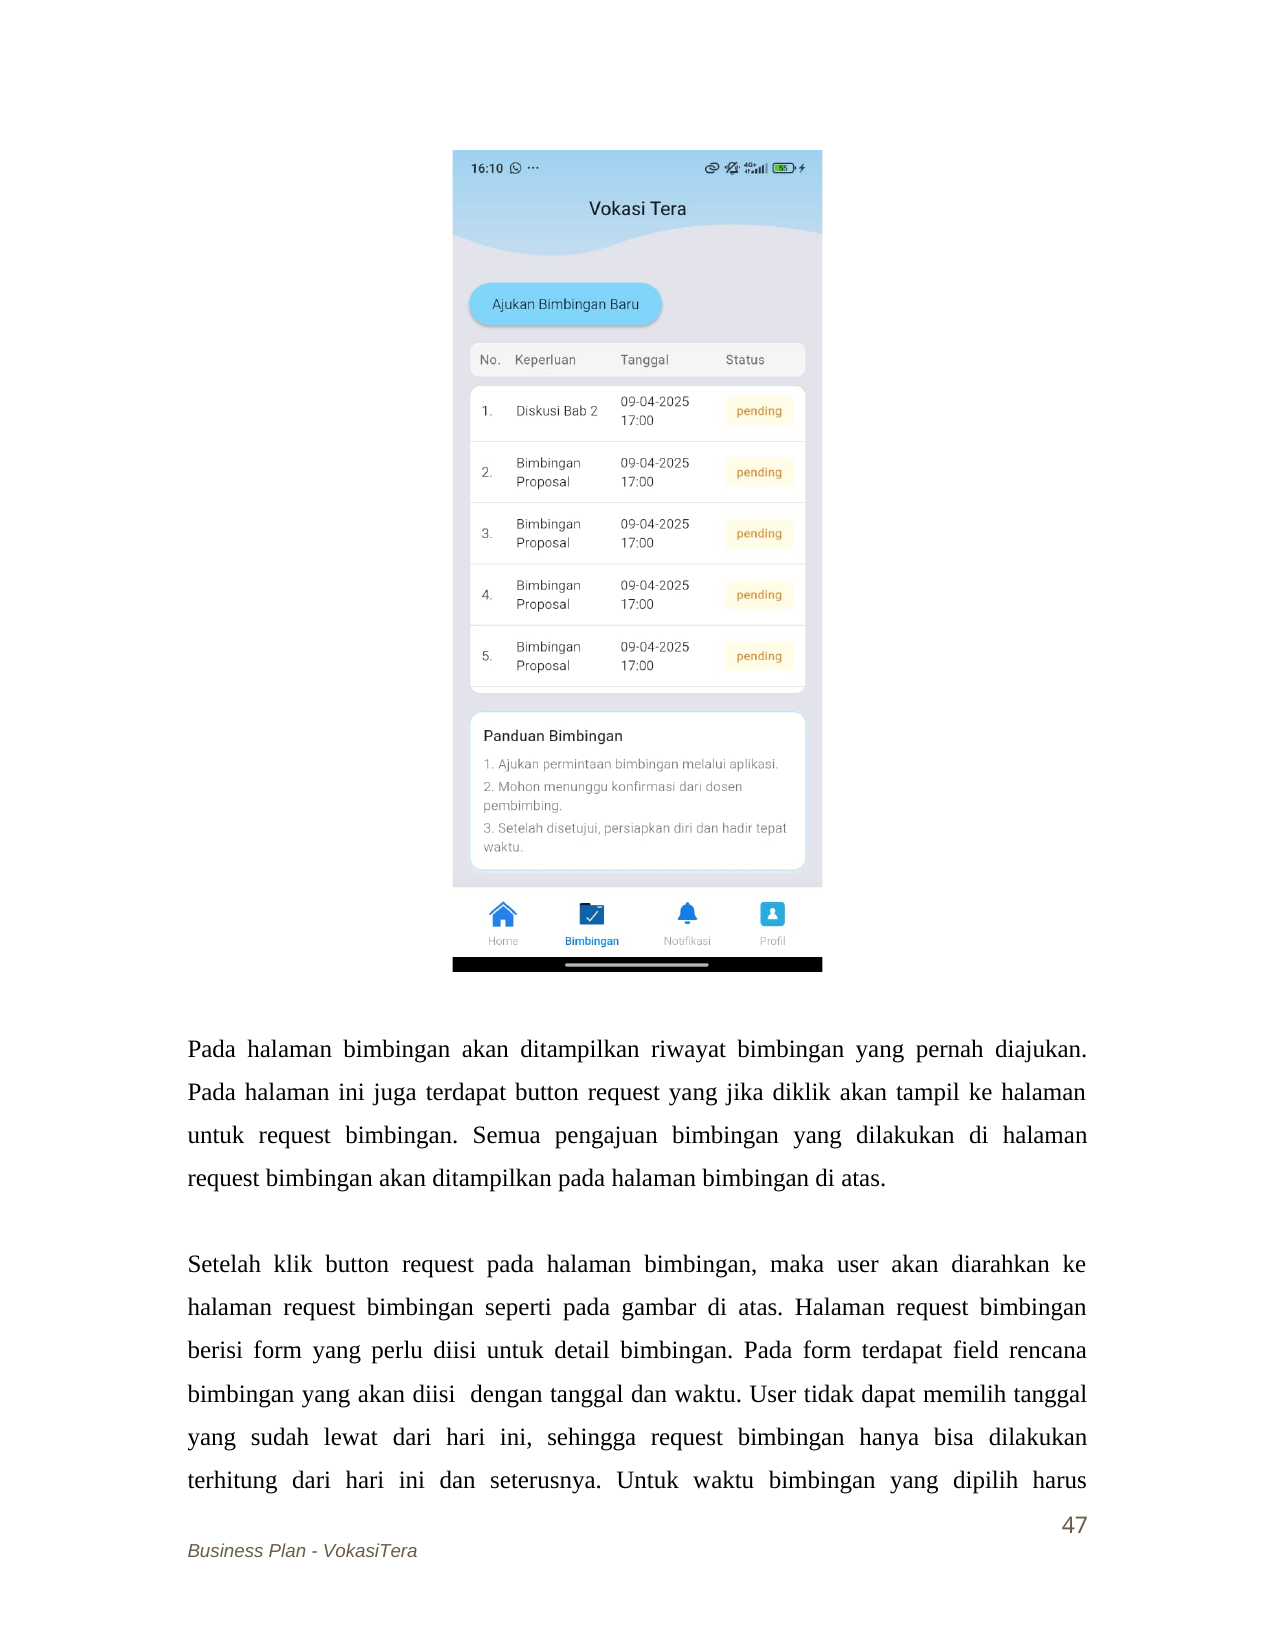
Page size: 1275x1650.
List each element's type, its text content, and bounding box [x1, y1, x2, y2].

picture [452, 150, 823, 972]
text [187, 1249, 1088, 1494]
text Pada halaman bimbingan akan ditampilkan riwayat bimbingan yang pernah diajukan. Pada halaman ini juga terdapat button request yang jika diklik akan tampil ke halaman untuk request bimbingan. Semua pengajuan bimbingan yang dilakukan di halaman request bimbingan akan ditampilkan pada halaman bimbingan di atas. [187, 1034, 1088, 1192]
